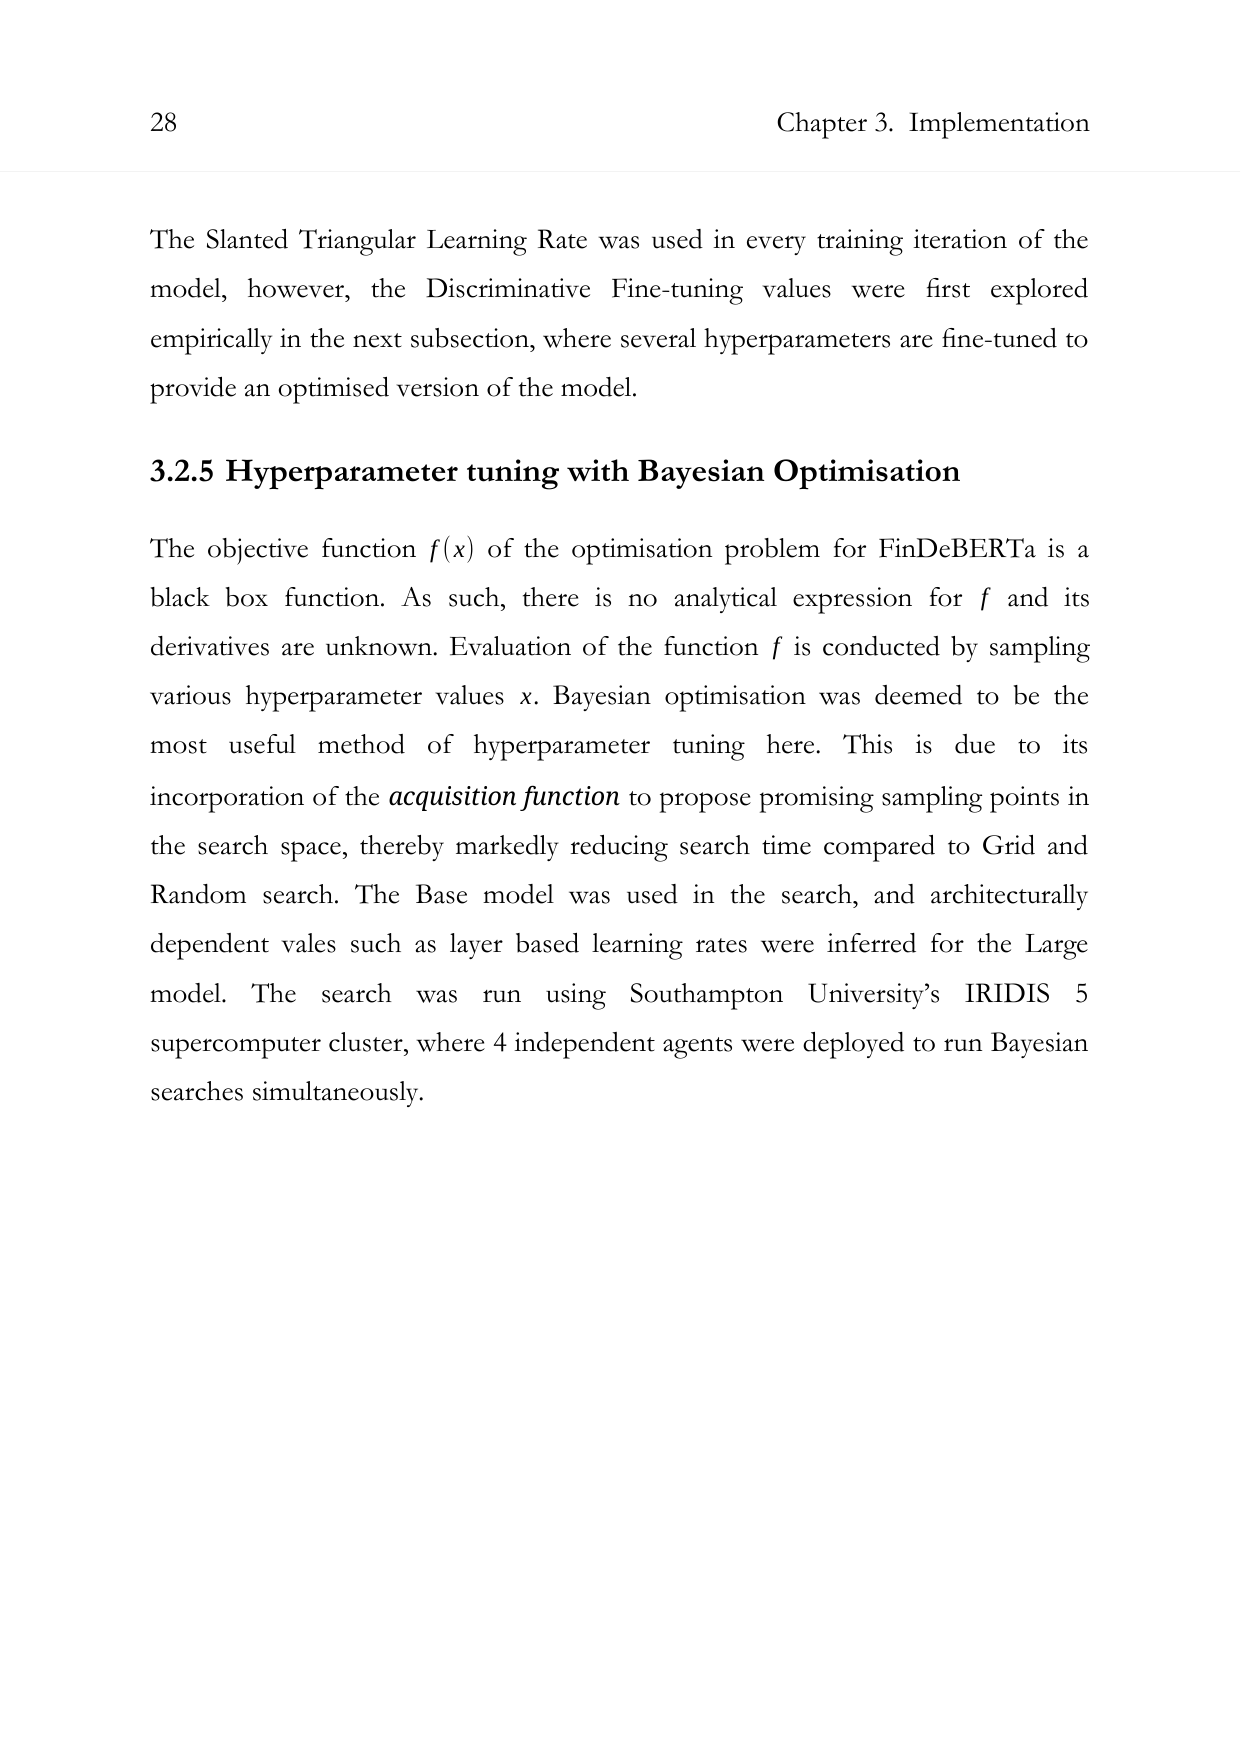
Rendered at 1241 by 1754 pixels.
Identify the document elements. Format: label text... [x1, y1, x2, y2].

subtitle 3.2.5 Hyperparameter tuning with Bayesian Optimisation [150, 452, 1090, 490]
text The Slanted Triangular Learning Rate was used in every training iteration of the model, however, the Discriminative Fine-tuning values were first explored empirically in the next subsection, where several hyperparameters are fine-tuned to provide an optimised version of the model. [150, 223, 1090, 404]
text The objective function of the optimisation problem for FinDeBERTa is a black box function. As such, there is no analytical expression for and its derivatives are unknown. Evaluation of the function is conducted by sampling various hyperparameter values . Bayesian optimisation was deemed to be the most useful method of hyperparameter tuning here. This is due to its incorporation of the acquisition function to propose promising sampling points in the search space, thereby markedly reducing search time compared to Grid and Random search. The Base model was used in the search, and architecturally dependent vales such as layer based learning rates were inferred for the Large model. The search was run using Southampton University’s IRIDIS 5 supercomputer cluster, where 4 independent agents were deployed to run Bayesian searches simultaneously. [150, 532, 1090, 1108]
